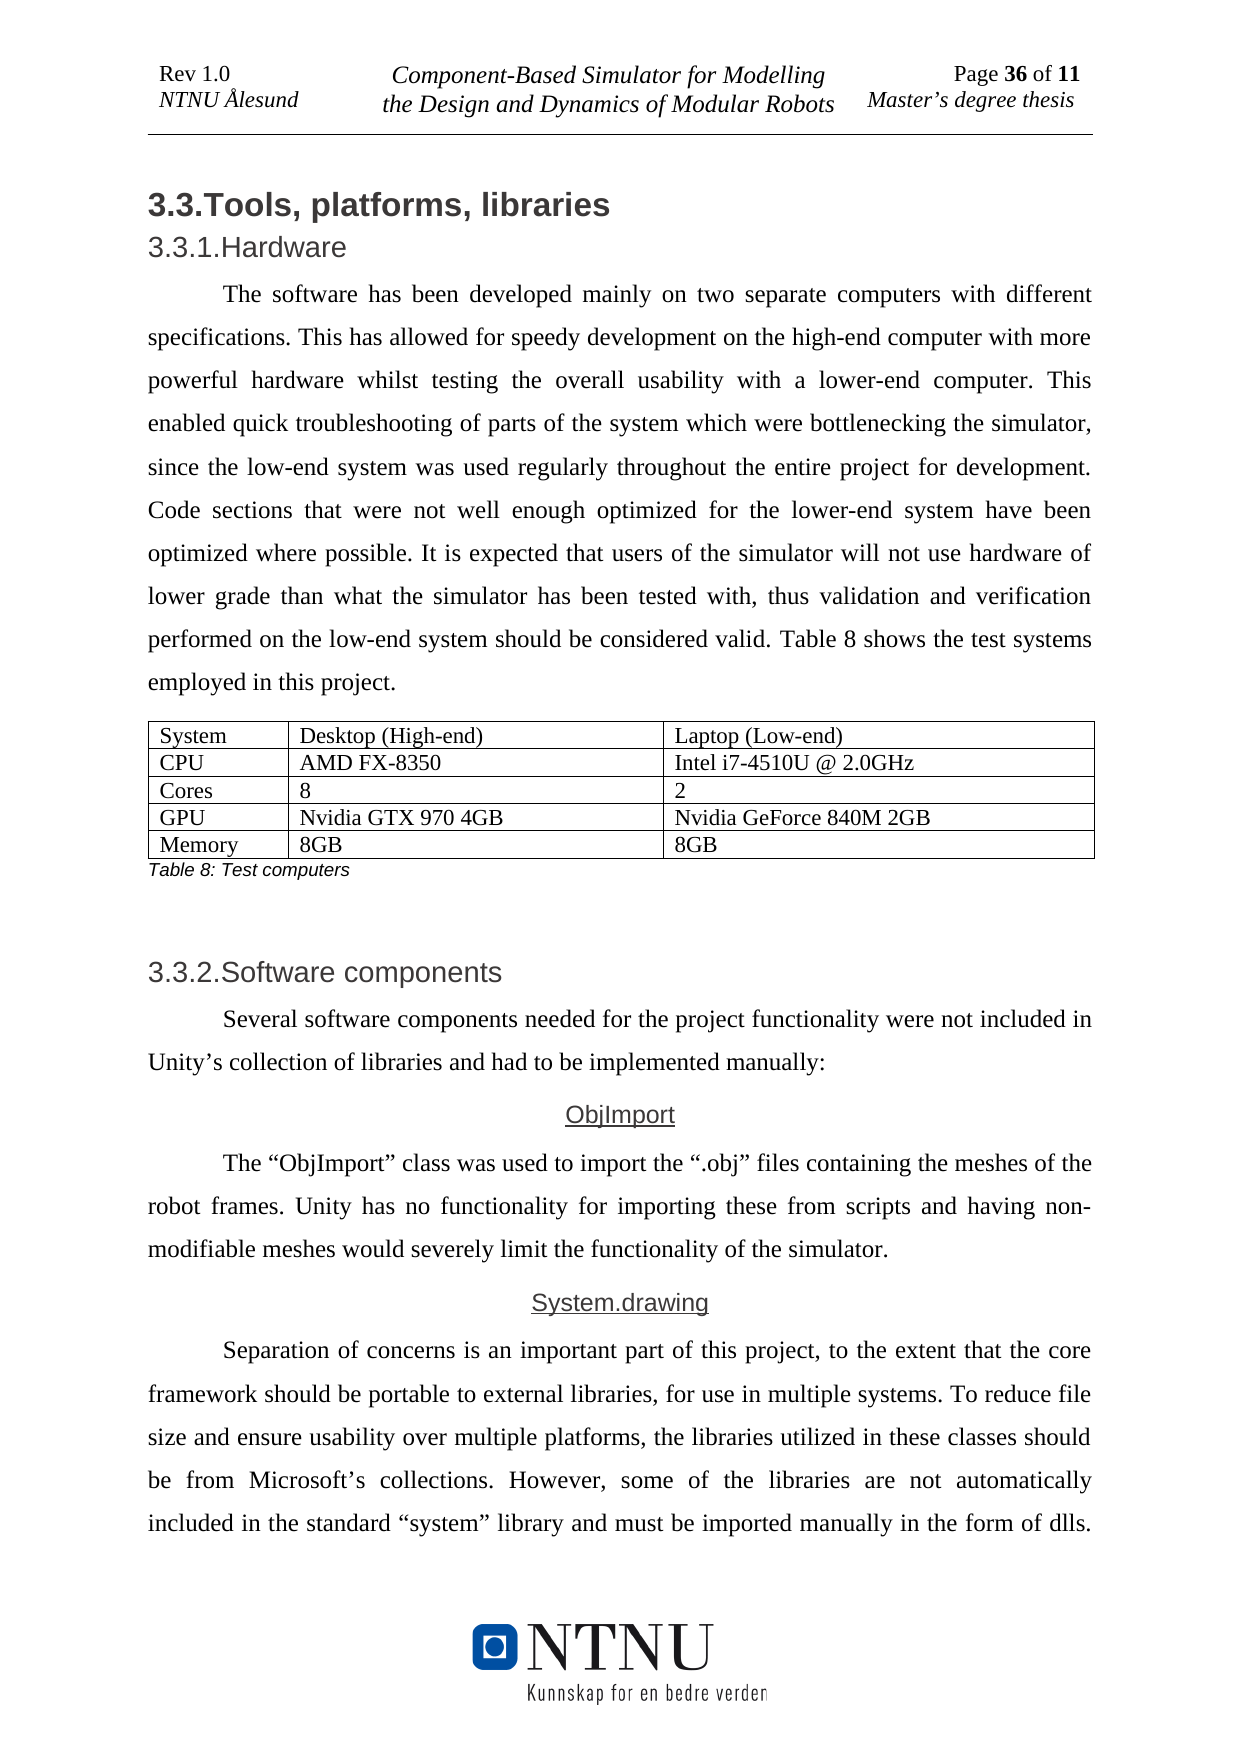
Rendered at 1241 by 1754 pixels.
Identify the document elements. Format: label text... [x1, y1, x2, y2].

text System.drawing [148, 1288, 1093, 1317]
table_cell 8GB [289, 831, 663, 858]
table_cell 8 [289, 777, 663, 803]
table_cell Nvidia GeForce 840M 2GB [664, 804, 1094, 830]
picture [472, 1624, 767, 1705]
table_header System [149, 722, 288, 748]
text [148, 1336, 1093, 1537]
table_cell Cores [149, 777, 288, 803]
table_header Laptop (Low-end) [664, 722, 1094, 748]
table_cell 2 [664, 777, 1094, 803]
table_cell Memory [149, 831, 288, 858]
text The software has been developed mainly on two separate computers with different specifications. This has allowed for speedy development on the high-end computer with more powerful hardware whilst testing the overall usability with a lower-end computer. This enabled quick troubleshooting of parts of the system which were bottlenecking the simulator, since the low-end system was used regularly throughout the entire project for development. Code sections that were not well enough optimized for the lower-end system have been optimized where possible. It is expected that users of the simulator will not use hardware of lower grade than what the simulator has been tested with, thus validation and verification performed on the low-end system should be considered valid. Table 8 shows the test systems employed in this project. [148, 279, 1093, 696]
text ObjImport [148, 1100, 1093, 1129]
subtitle Hardware [148, 230, 1093, 264]
table_header Desktop (High-end) [289, 722, 663, 748]
table_cell CPU [149, 749, 288, 776]
table_cell 8GB [664, 831, 1094, 858]
table_cell Intel i7-4510U @ 2.0GHz [664, 749, 1094, 776]
table_cell AMD FX-8350 [289, 749, 663, 776]
table_cell Nvidia GTX 970 4GB [289, 804, 663, 830]
text The “ObjImport” class was used to import the “.obj” files containing the meshes of the robot frames. Unity has no functionality for importing these from scripts and having non-modifiable meshes would severely limit the functionality of the simulator. [148, 1148, 1093, 1263]
text Several software components needed for the project functionality were not included in Unity’s collection of libraries and had to be implemented manually: [148, 1004, 1093, 1076]
subtitle Software components [148, 955, 1093, 988]
table_cell GPU [149, 804, 288, 830]
subtitle Tools, platforms, libraries [148, 184, 1093, 223]
text Table 8: Test computers [148, 859, 1093, 880]
